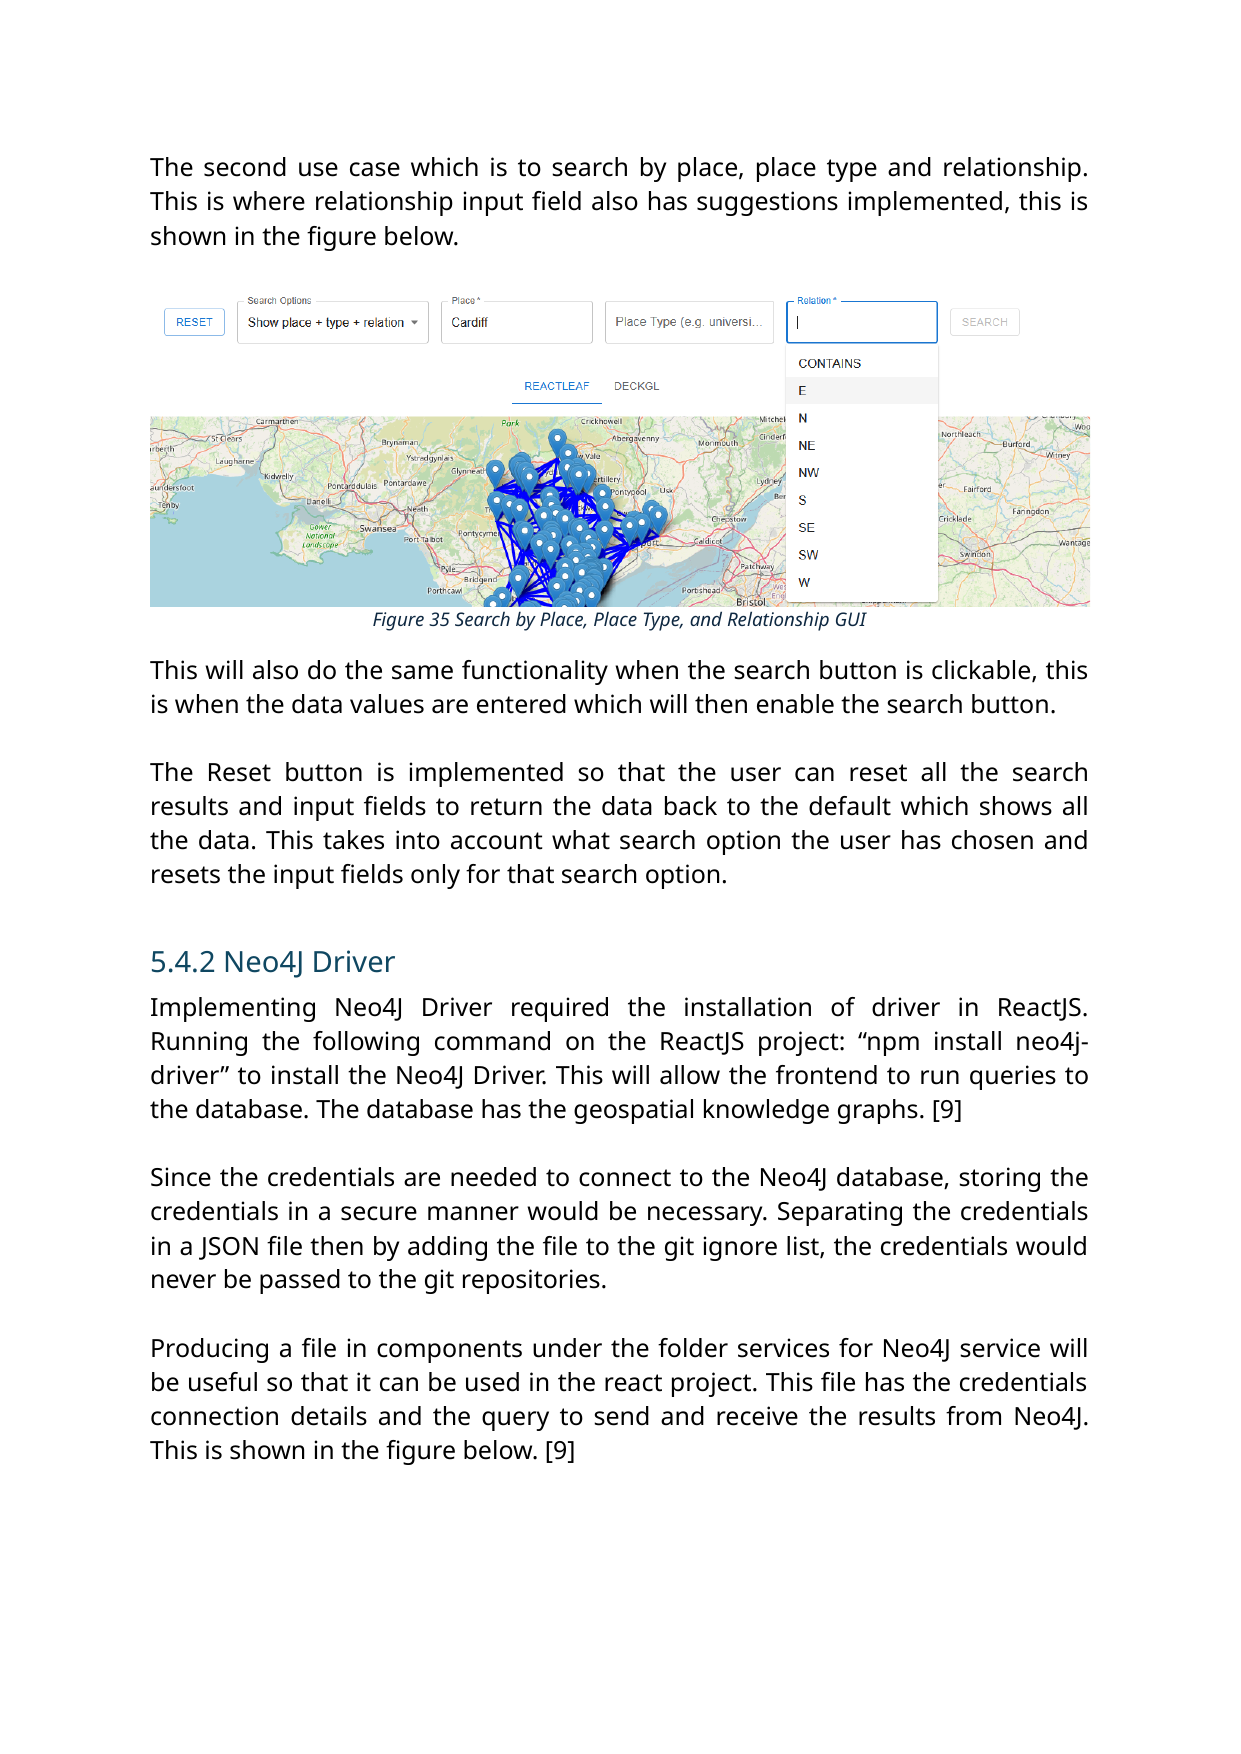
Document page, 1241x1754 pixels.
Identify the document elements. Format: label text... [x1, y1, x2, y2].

text The second use case which is to search by place, place type and relationship. This is where relationship input field also has suggestions implemented, this is shown in the figure below. [150, 150, 1090, 252]
text The Reset button is implemented so that the user can reset all the search results and input fields to return the data back to the default which shows all the data. This takes into account what search option the user has chosen and resets the input fields only for that search option. [150, 755, 1090, 891]
text This will also do the same functionality when the search button is clickable, this is when the data values are entered which will then enable the search button. [150, 652, 1090, 721]
text Since the credentials are needed to connect to the Neo4J database, storing the credentials in a secure manner would be necessary. Separating the credentials in a JSON file then by adding the file to the git ignore list, the credentials would never be passed to the git repositories. [150, 1160, 1090, 1296]
text Producing a file in components under the folder services for Neo4J service will be useful so that it can be used in the react project. This file has the credentials connection details and the query to send and receive the results from Neo4J. This is shown in the figure below. [9] [150, 1330, 1090, 1467]
subtitle 5.4.2 Neo4J Driver [150, 942, 1090, 981]
text Implementing Neo4J Driver required the installation of driver in ReactJS. Running the following command on the ReactJS project: “npm install neo4j-driver” to install the Neo4J Driver. This will allow the frontend to run queries to the database. The database has the geospatial knowledge graphs. [9] [150, 990, 1090, 1126]
picture [150, 286, 1091, 607]
